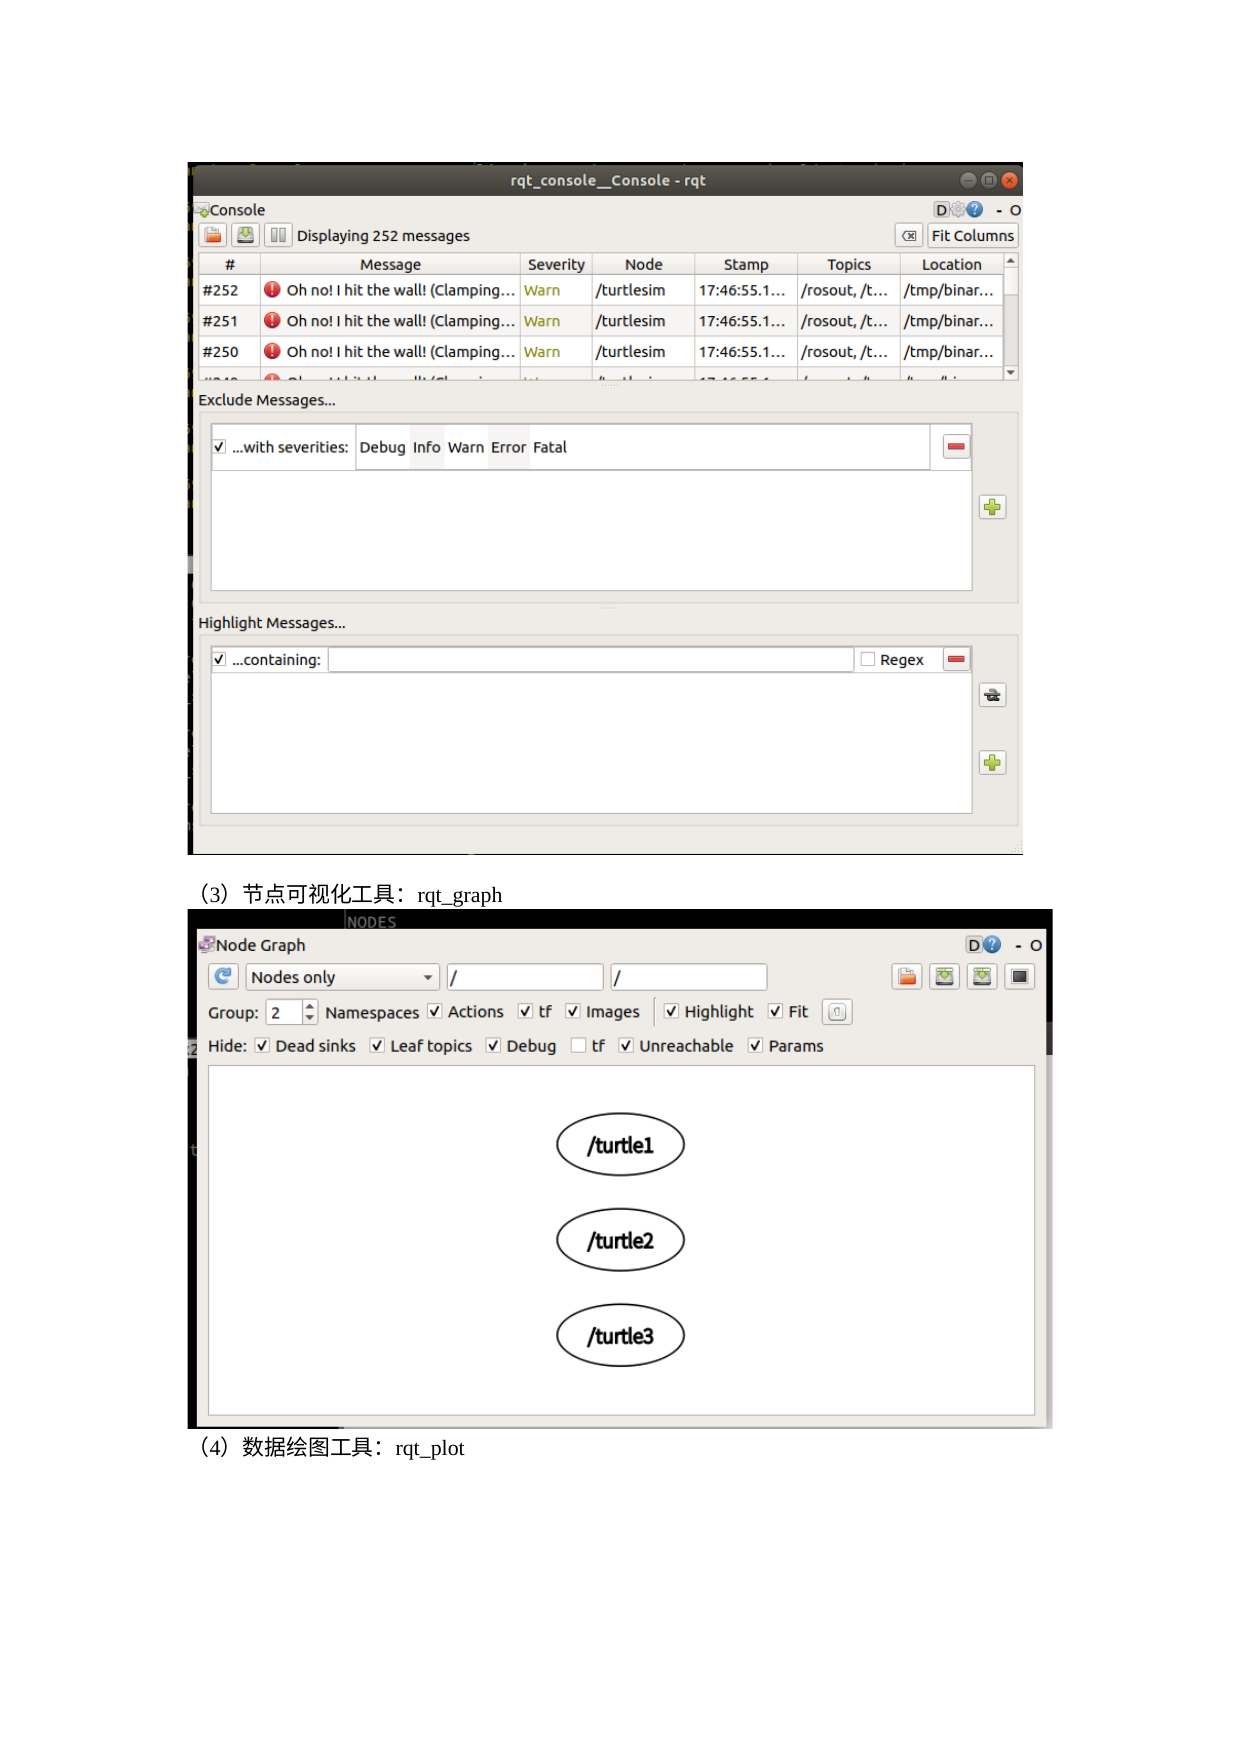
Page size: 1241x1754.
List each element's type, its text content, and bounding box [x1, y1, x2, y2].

picture [187, 162, 1023, 855]
text （3）节点可视化工具：rqt_graph [187, 877, 1053, 909]
picture [187, 909, 1053, 1429]
text （4）数据绘图工具：rqt_plot [187, 1429, 1053, 1462]
